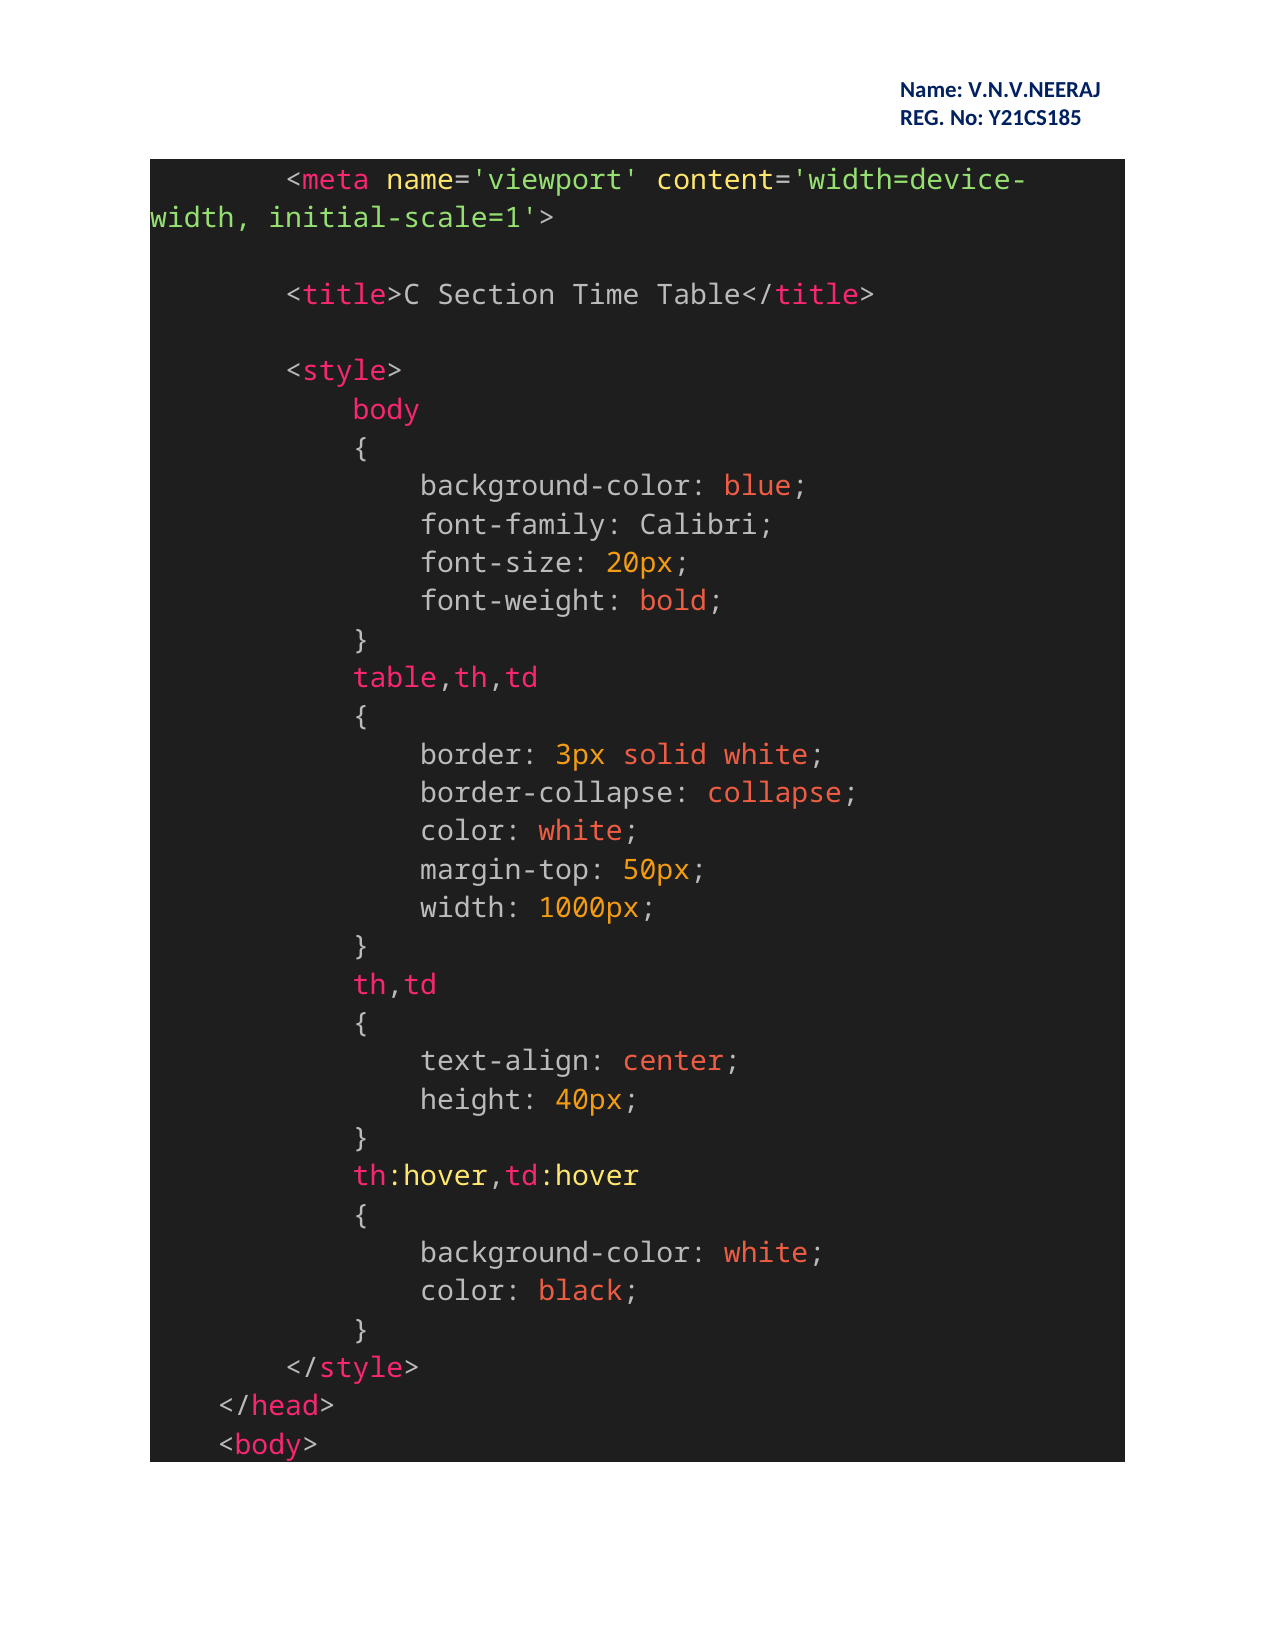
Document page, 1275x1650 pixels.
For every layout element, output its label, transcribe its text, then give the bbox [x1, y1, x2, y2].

text { [150, 696, 1125, 734]
text font-family: Calibri; [150, 504, 1125, 542]
text width: 1000px; [150, 887, 1125, 926]
text text-align: center; [150, 1041, 1125, 1079]
text <title>C Section Time Table</title> [150, 274, 1125, 312]
text height: 40px; [150, 1079, 1125, 1117]
text border-collapse: collapse; [150, 772, 1125, 811]
text margin-top: 50px; [150, 849, 1125, 887]
text { [150, 427, 1125, 466]
text th,td [150, 964, 1125, 1002]
text table,th,td [150, 657, 1125, 696]
text font-size: 20px; [150, 542, 1125, 581]
text th:hover,td:hover [150, 1156, 1125, 1194]
text border: 3px solid white; [150, 734, 1125, 772]
text <style> [150, 351, 1125, 389]
text </head> [150, 1386, 1125, 1424]
text } [150, 1309, 1125, 1347]
text color: black; [150, 1271, 1125, 1309]
text { [150, 1194, 1125, 1232]
text color: white; [150, 811, 1125, 849]
text background-color: blue; [150, 466, 1125, 504]
text } [150, 1117, 1125, 1156]
text body [150, 389, 1125, 427]
text background-color: white; [150, 1232, 1125, 1271]
text } [150, 619, 1125, 657]
text </style> [150, 1347, 1125, 1386]
text <body> [150, 1424, 1125, 1462]
text } [150, 926, 1125, 964]
text font-weight: bold; [150, 581, 1125, 619]
text { [150, 1002, 1125, 1041]
text <meta name='viewport' content='width=device-width, initial-scale=1'> [150, 159, 1125, 236]
